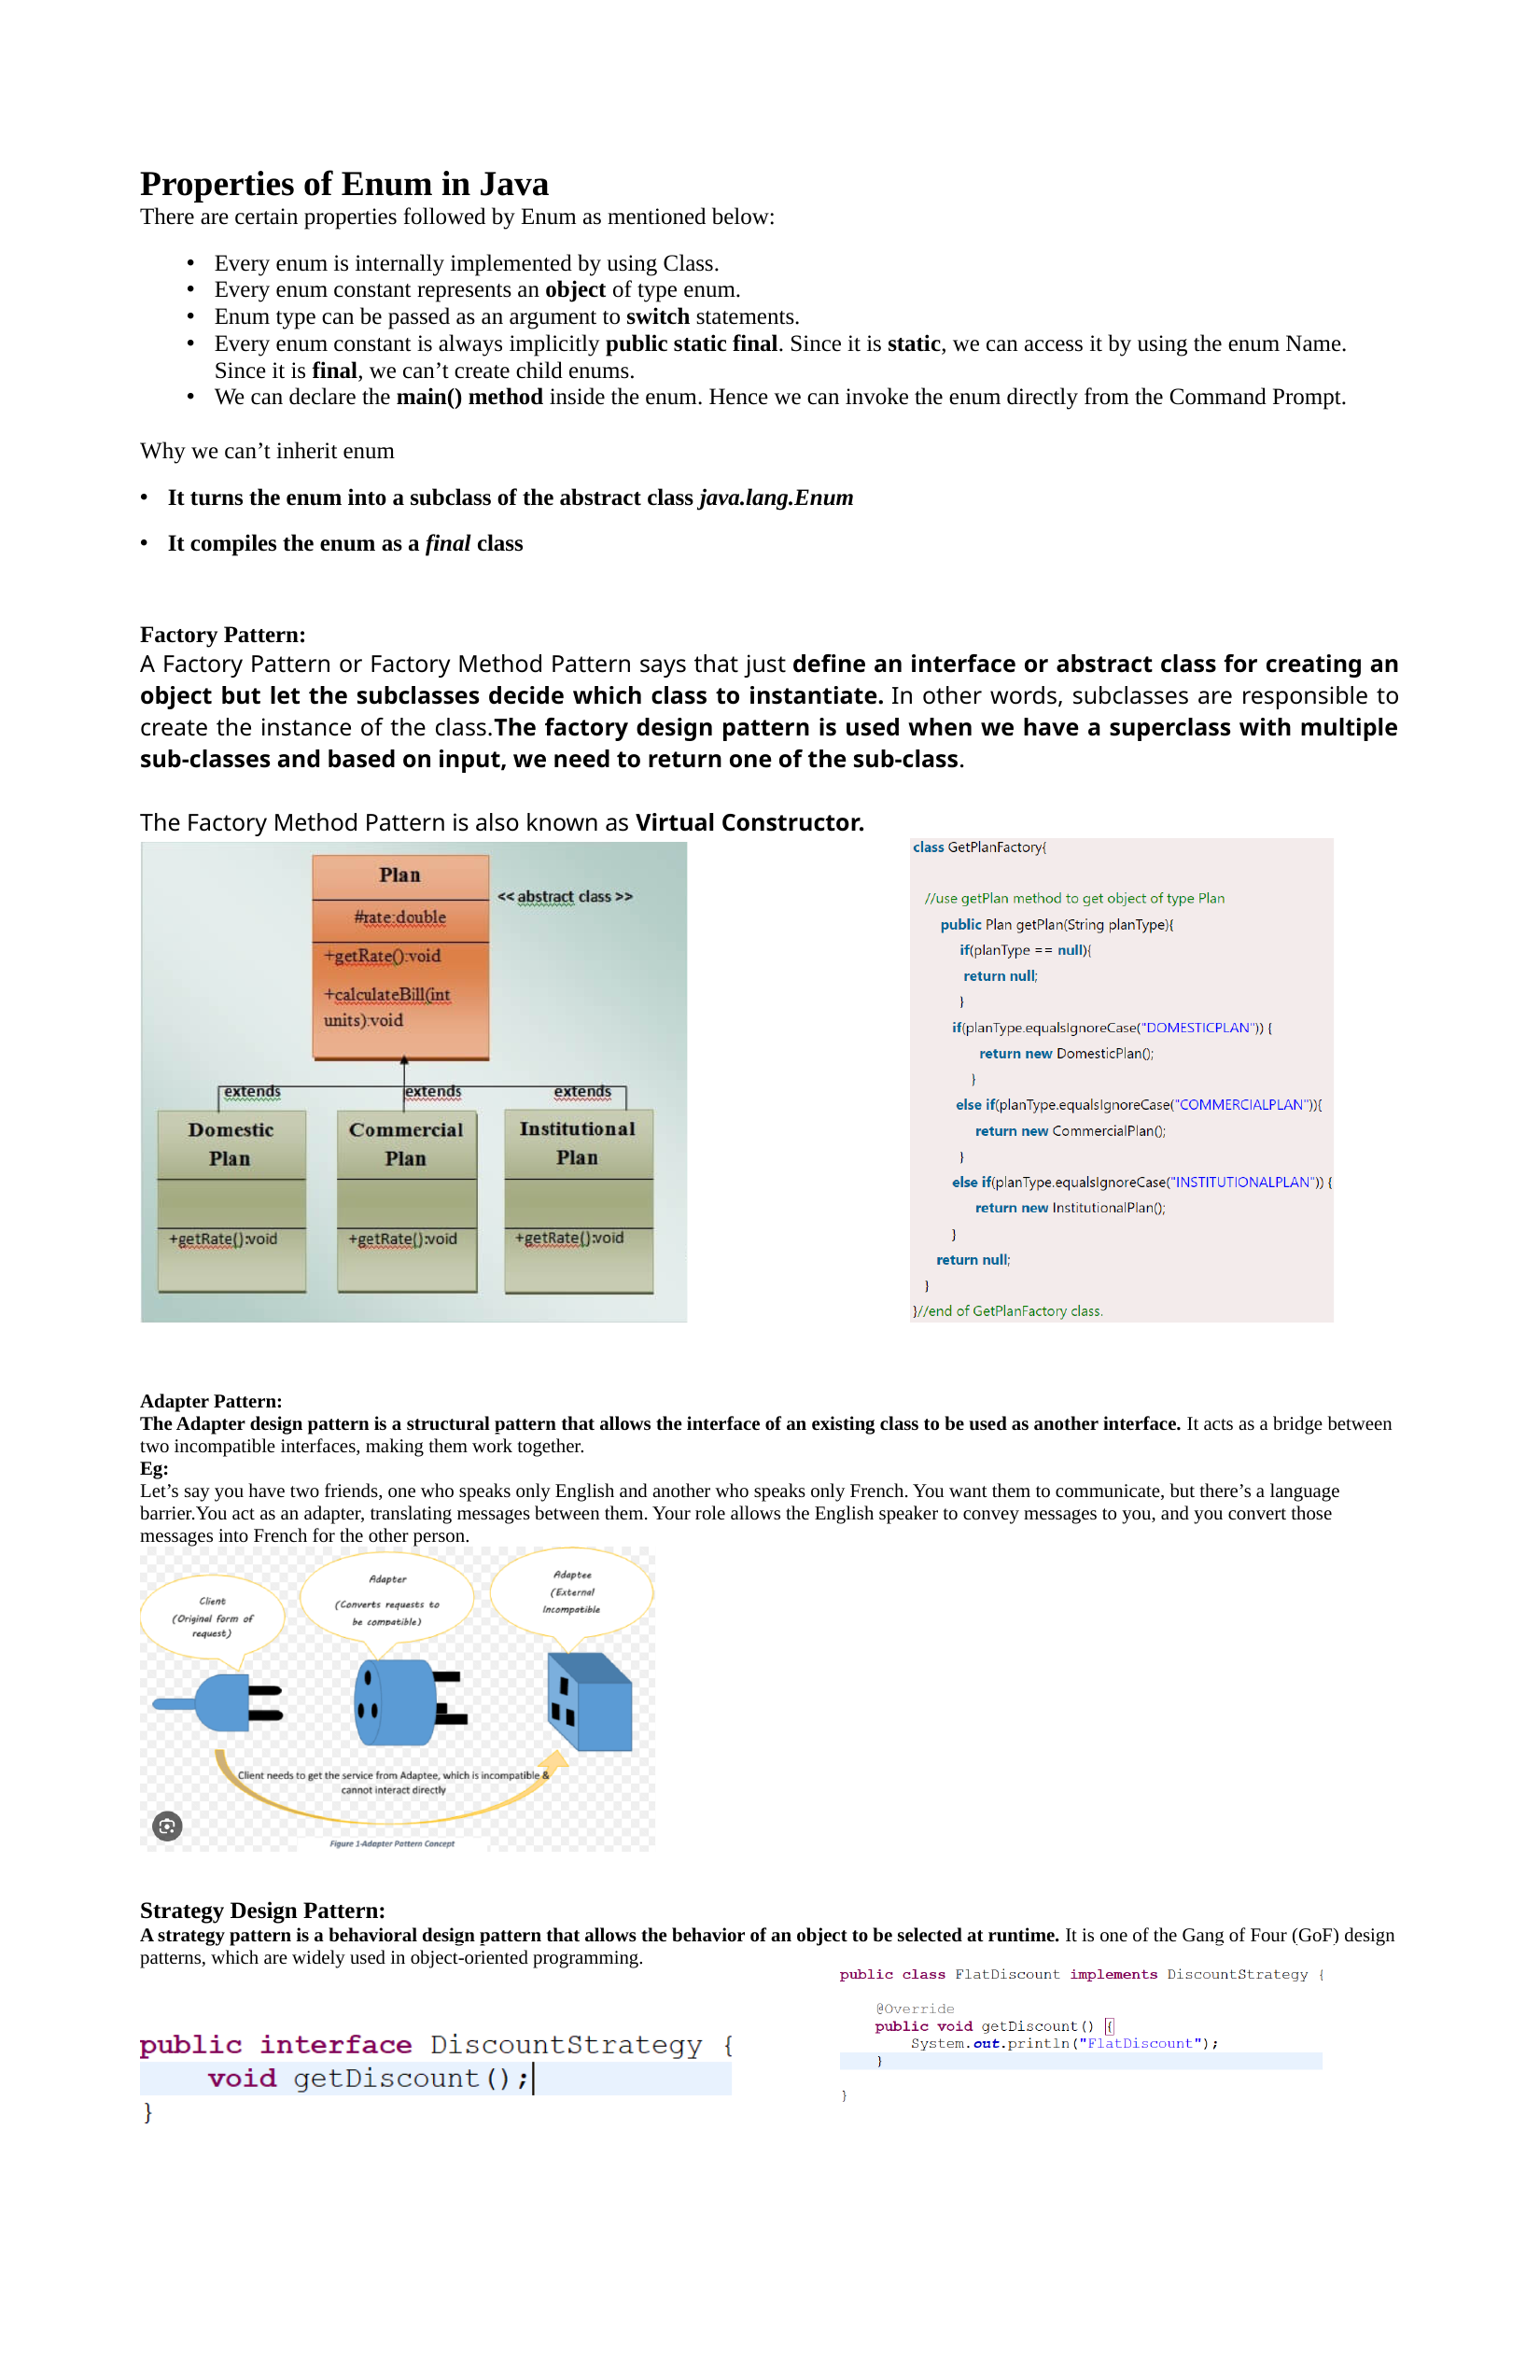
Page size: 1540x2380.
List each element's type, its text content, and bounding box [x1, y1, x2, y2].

picture [140, 1547, 656, 1852]
list We can declare the main() method inside the enum. Hence we can invoke the enum directly from the Command Prompt. [187, 384, 1400, 410]
picture [140, 842, 688, 1323]
text The Adapter design pattern is a structural pattern that allows the interface of an existing class to be used as another interface. It acts as a bridge between two incompatible interfaces, making them work together. [140, 1412, 1400, 1457]
text There are certain properties followed by Enum as mentioned below: [140, 203, 1400, 230]
picture [840, 1968, 1323, 2129]
text A Factory Pattern or Factory Method Pattern says that just define an interface or abstract class for creating an object but let the subclasses decide which class to instantiate. In other words, subclasses are responsible to create the instance of the class.The factory design pattern is used when we have a superclass with multiple sub-classes and based on input, we need to return one of the sub-class. [140, 648, 1400, 775]
subtitle Strategy Design Pattern: [140, 1897, 1400, 1924]
subtitle Properties of Enum in Java [140, 162, 1400, 203]
text Factory Pattern: [140, 621, 1400, 648]
text Why we can’t inherit enum [140, 437, 1400, 464]
list Every enum is internally implemented by using Class. [187, 249, 1400, 276]
text Let’s say you have two friends, one who speaks only English and another who speaks only French. You want them to communicate, but there’s a language barrier.You act as an adapter, translating messages between them. Your role allows the English speaker to convey messages to you, and you convert those messages into French for the other person. [140, 1479, 1400, 1547]
text The Factory Method Pattern is also known as Virtual Constructor. [140, 806, 1400, 838]
picture [910, 838, 1335, 1323]
picture [140, 2021, 733, 2129]
text Eg: [140, 1457, 1400, 1479]
list Enum type can be passed as an argument to switch statements. [187, 302, 1400, 329]
text A strategy pattern is a behavioral design pattern that allows the behavior of an object to be selected at runtime. It is one of the Gang of Four (GoF) design patterns, which are widely used in object-oriented programming. [140, 1924, 1400, 1968]
text Adapter Pattern: [140, 1390, 1400, 1412]
list Every enum constant represents an object of type enum. [187, 276, 1400, 302]
list It turns the enum into a subclass of the abstract class java.lang.Enum [140, 483, 1400, 510]
list Every enum constant is always implicitly public static final. Since it is static, we can access it by using the enum Name. Since it is final, we can’t create child enums. [187, 329, 1400, 384]
list It compiles the enum as a final class [140, 529, 1400, 556]
